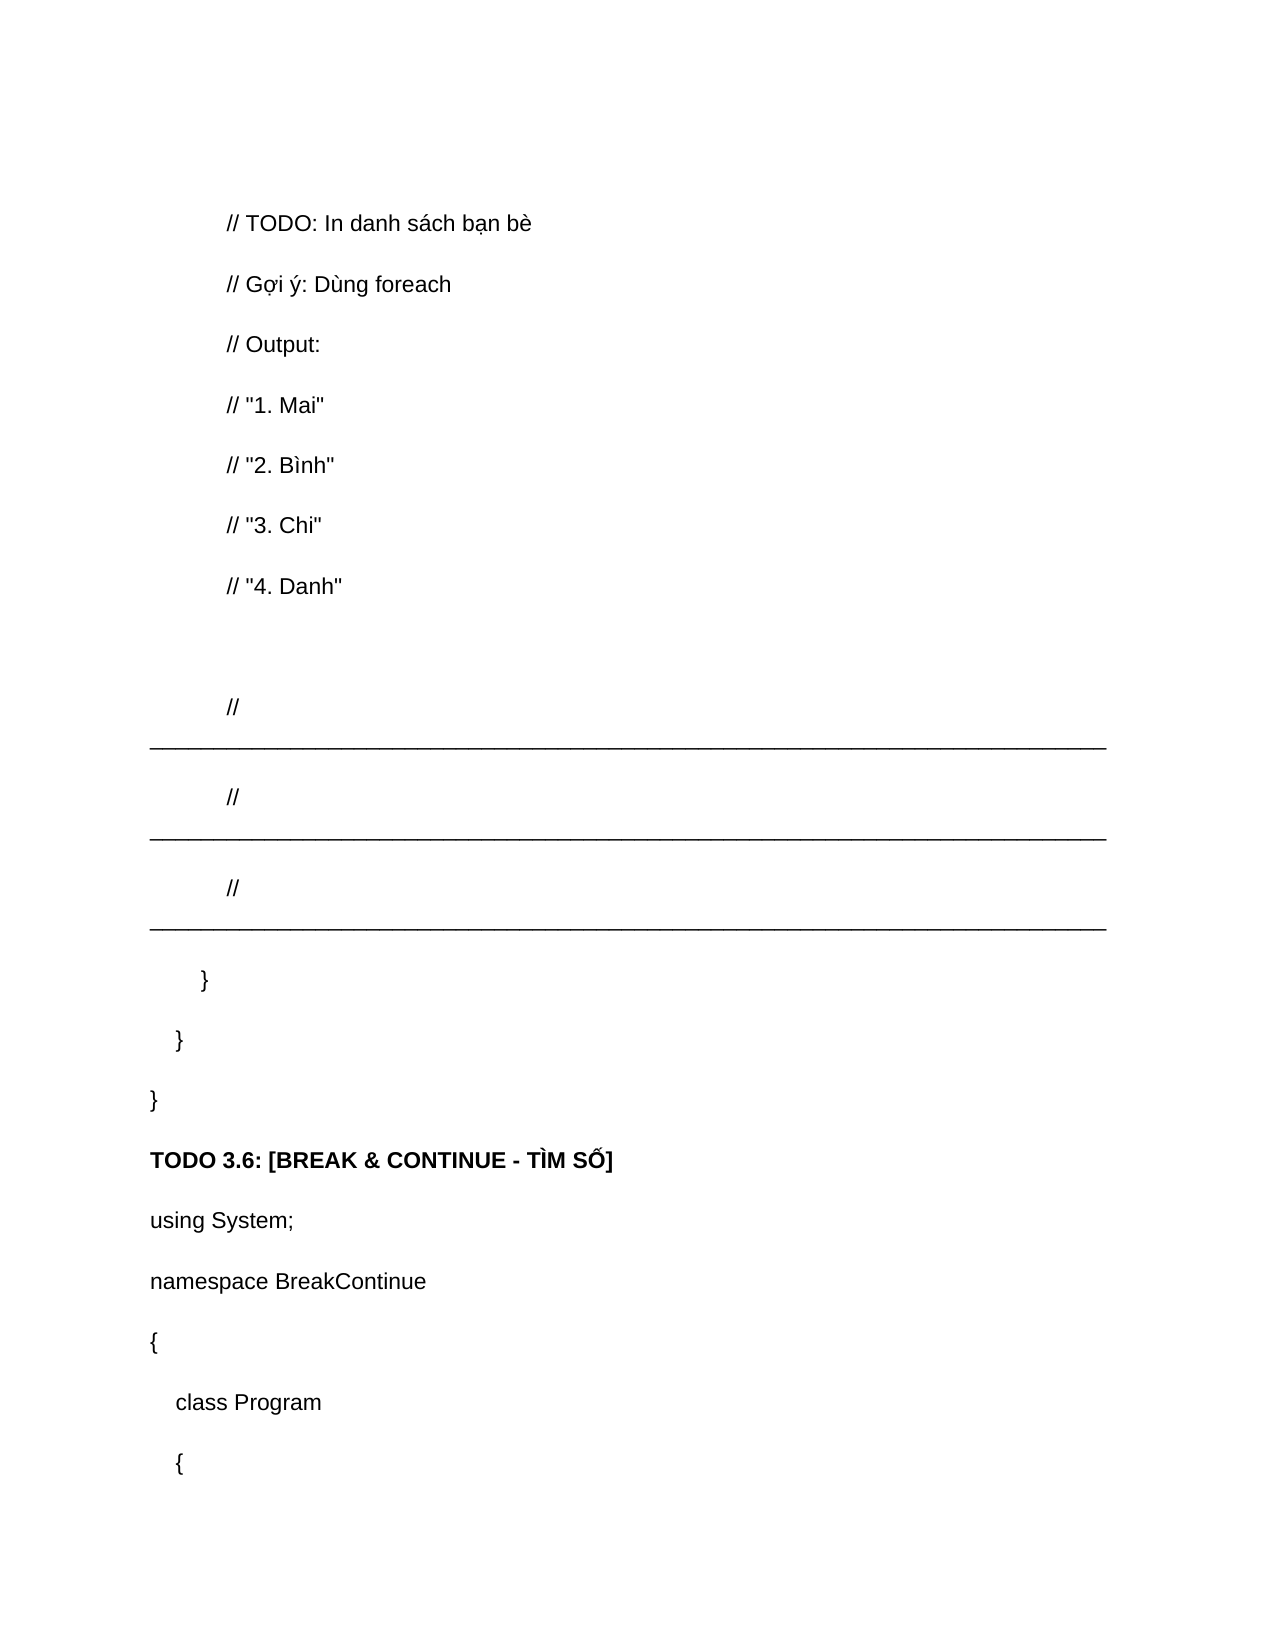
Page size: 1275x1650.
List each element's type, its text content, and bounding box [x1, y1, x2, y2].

text { [150, 1328, 1125, 1354]
text } [150, 1026, 1125, 1052]
text class Program [150, 1388, 1125, 1415]
text // TODO: In danh sách bạn bè [150, 210, 1125, 237]
text { [150, 1449, 1125, 1475]
text // "3. Chi" [150, 512, 1125, 539]
text // Gợi ý: Dùng foreach [150, 271, 1125, 297]
text namespace BreakContinue [150, 1268, 1125, 1294]
text // ___________________________________________________________________________ [150, 784, 1125, 841]
text // "2. Bình" [150, 452, 1125, 478]
text } [150, 966, 1125, 992]
text using System; [150, 1207, 1125, 1234]
text // ___________________________________________________________________________ [150, 694, 1125, 750]
text // "1. Mai" [150, 392, 1125, 418]
text // "4. Danh" [150, 573, 1125, 599]
text // Output: [150, 331, 1125, 358]
text // ___________________________________________________________________________ [150, 875, 1125, 932]
text TODO 3.6: [BREAK & CONTINUE - TÌM SỐ] [150, 1147, 1125, 1173]
text } [150, 1086, 1125, 1113]
